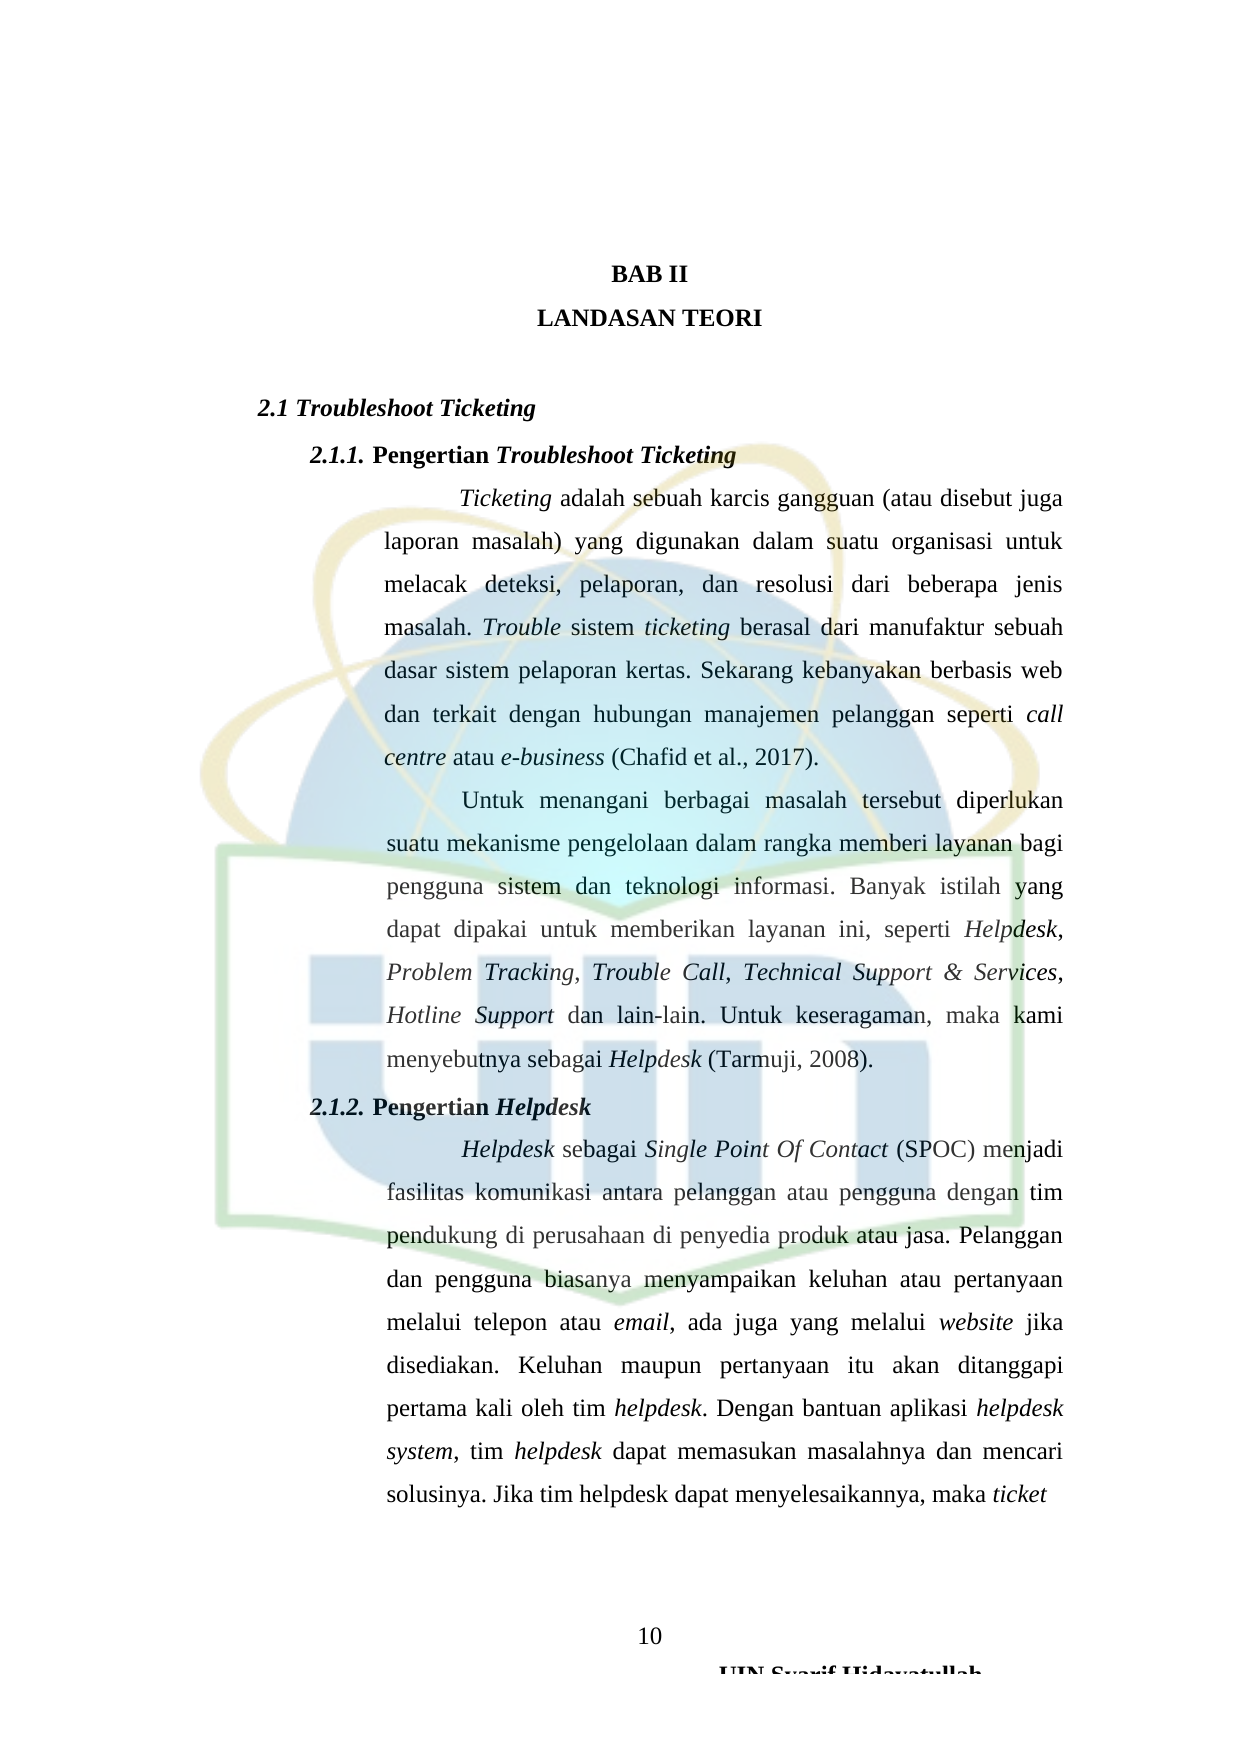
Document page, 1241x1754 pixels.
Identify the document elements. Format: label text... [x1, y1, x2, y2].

text 10 [334, 1621, 965, 1650]
text Helpdesk sebagai Single Point Of Contact (SPOC) menjadi fasilitas komunikasi antara pelanggan atau pengguna dengan tim pendukung di perusahaan di penyedia produk atau jasa. Pelanggan dan pengguna biasanya menyampaikan keluhan atau pertanyaan melalui telepon atau email, ada juga yang melalui website jika disediakan. Keluhan maupun pertanyaan itu akan ditanggapi pertama kali oleh tim helpdesk. Dengan bantuan aplikasi helpdesk system, tim helpdesk dapat memasukan masalahnya dan mencari solusinya. Jika tim helpdesk dapat menyelesaikannya, maka ticket [386, 1316, 1063, 1508]
picture [0, 435, 1241, 1316]
text BAB II LANDASAN TEORI [537, 259, 764, 331]
subtitle Troubleshoot Ticketing [258, 393, 1240, 422]
